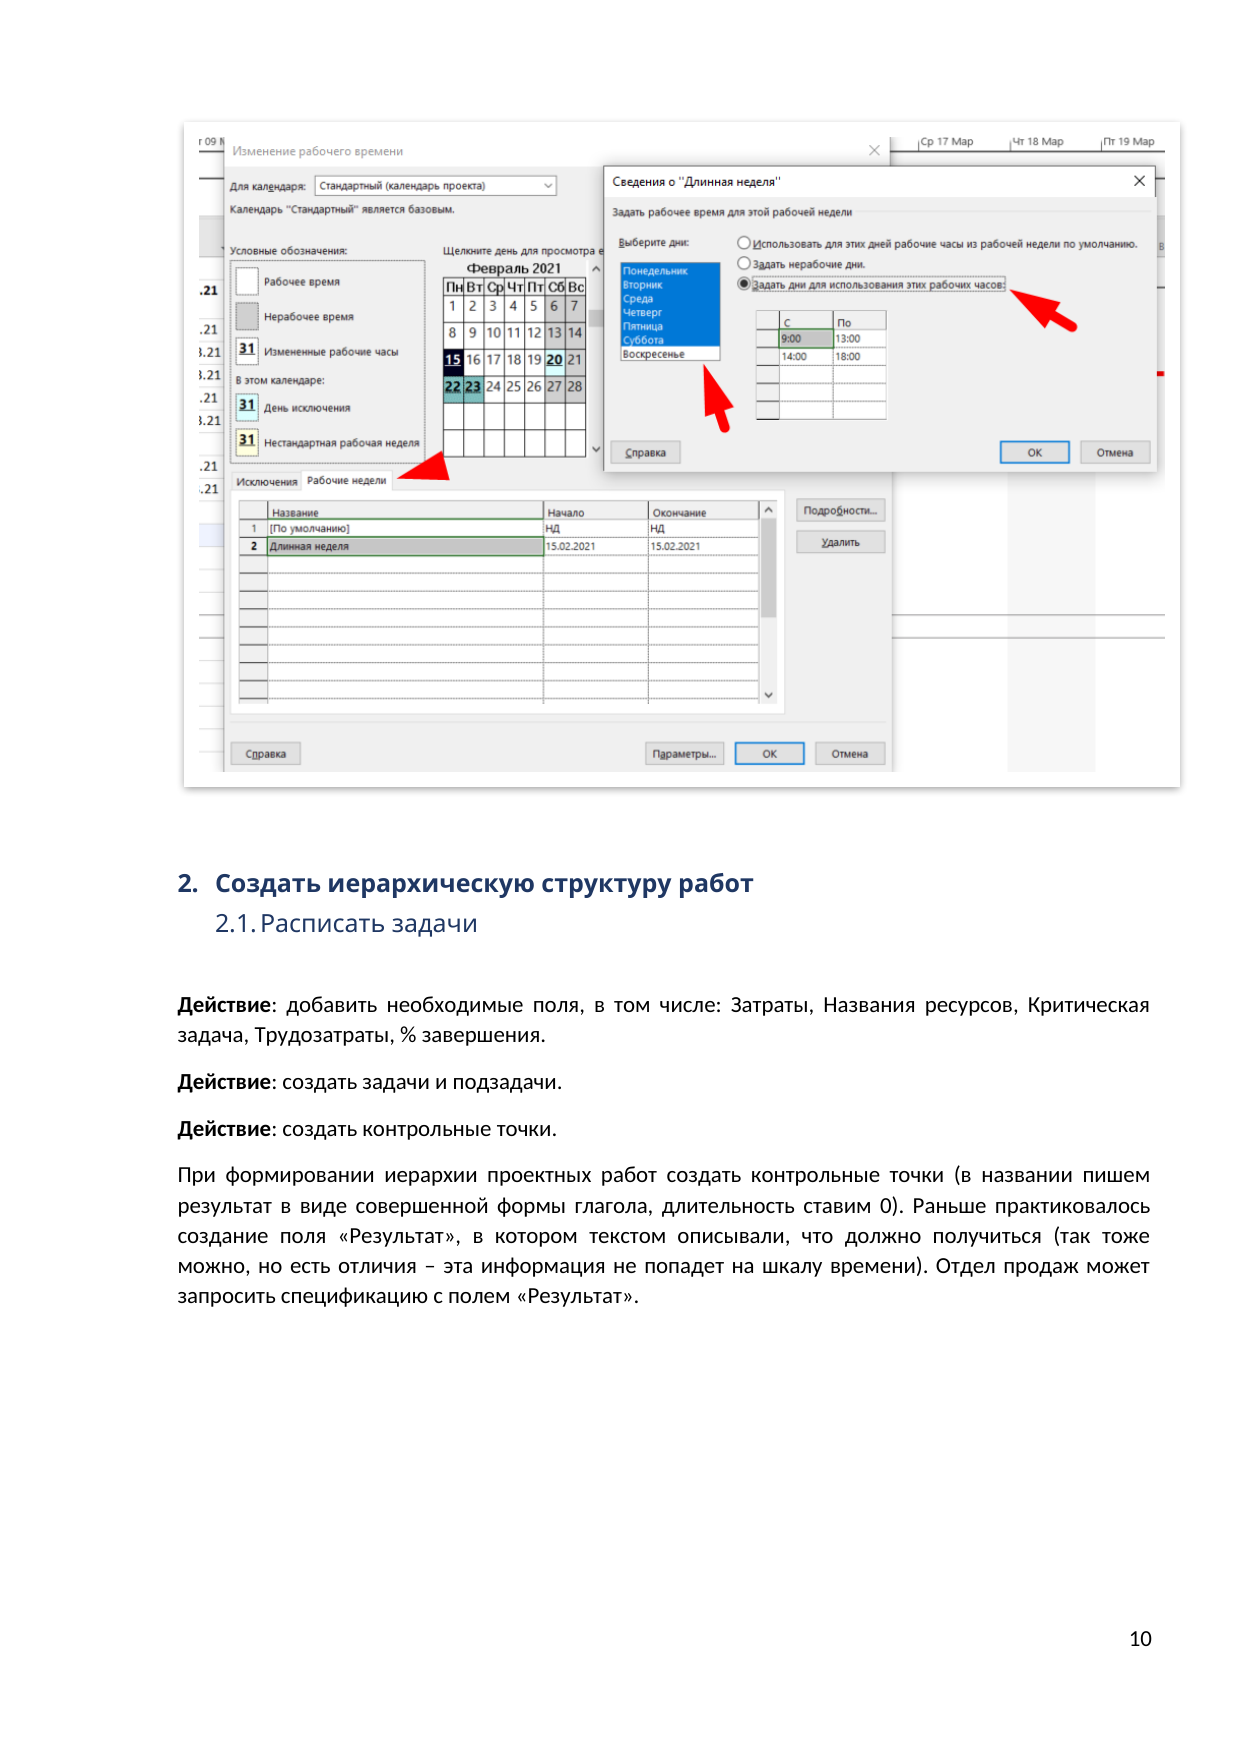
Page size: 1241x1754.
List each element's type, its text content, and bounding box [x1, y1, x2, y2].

text Действие: создать задачи и подзадачи. [177, 1067, 1152, 1095]
picture [199, 137, 1165, 772]
text Действие: создать контрольные точки. [177, 1114, 1152, 1142]
subtitle Расписать задачи [215, 906, 1152, 940]
text Действие: добавить необходимые поля, в том числе: Затраты, Названия ресурсов, Критическая задача, Трудозатраты, % завершения. [177, 990, 1152, 1048]
subtitle Создать иерархическую структуру работ [177, 865, 1152, 899]
text При формировании иерархии проектных работ создать контрольные точки (в названии пишем результат в виде совершенной формы глагола, длительность ставим 0). Раньше практиковалось создание поля «Результат», в котором текстом описывали, что должно получиться (так тоже можно, но есть отличия – эта информация не попадет на шкалу времени). Отдел продаж может запросить спецификацию с полем «Результат». [177, 1161, 1152, 1309]
